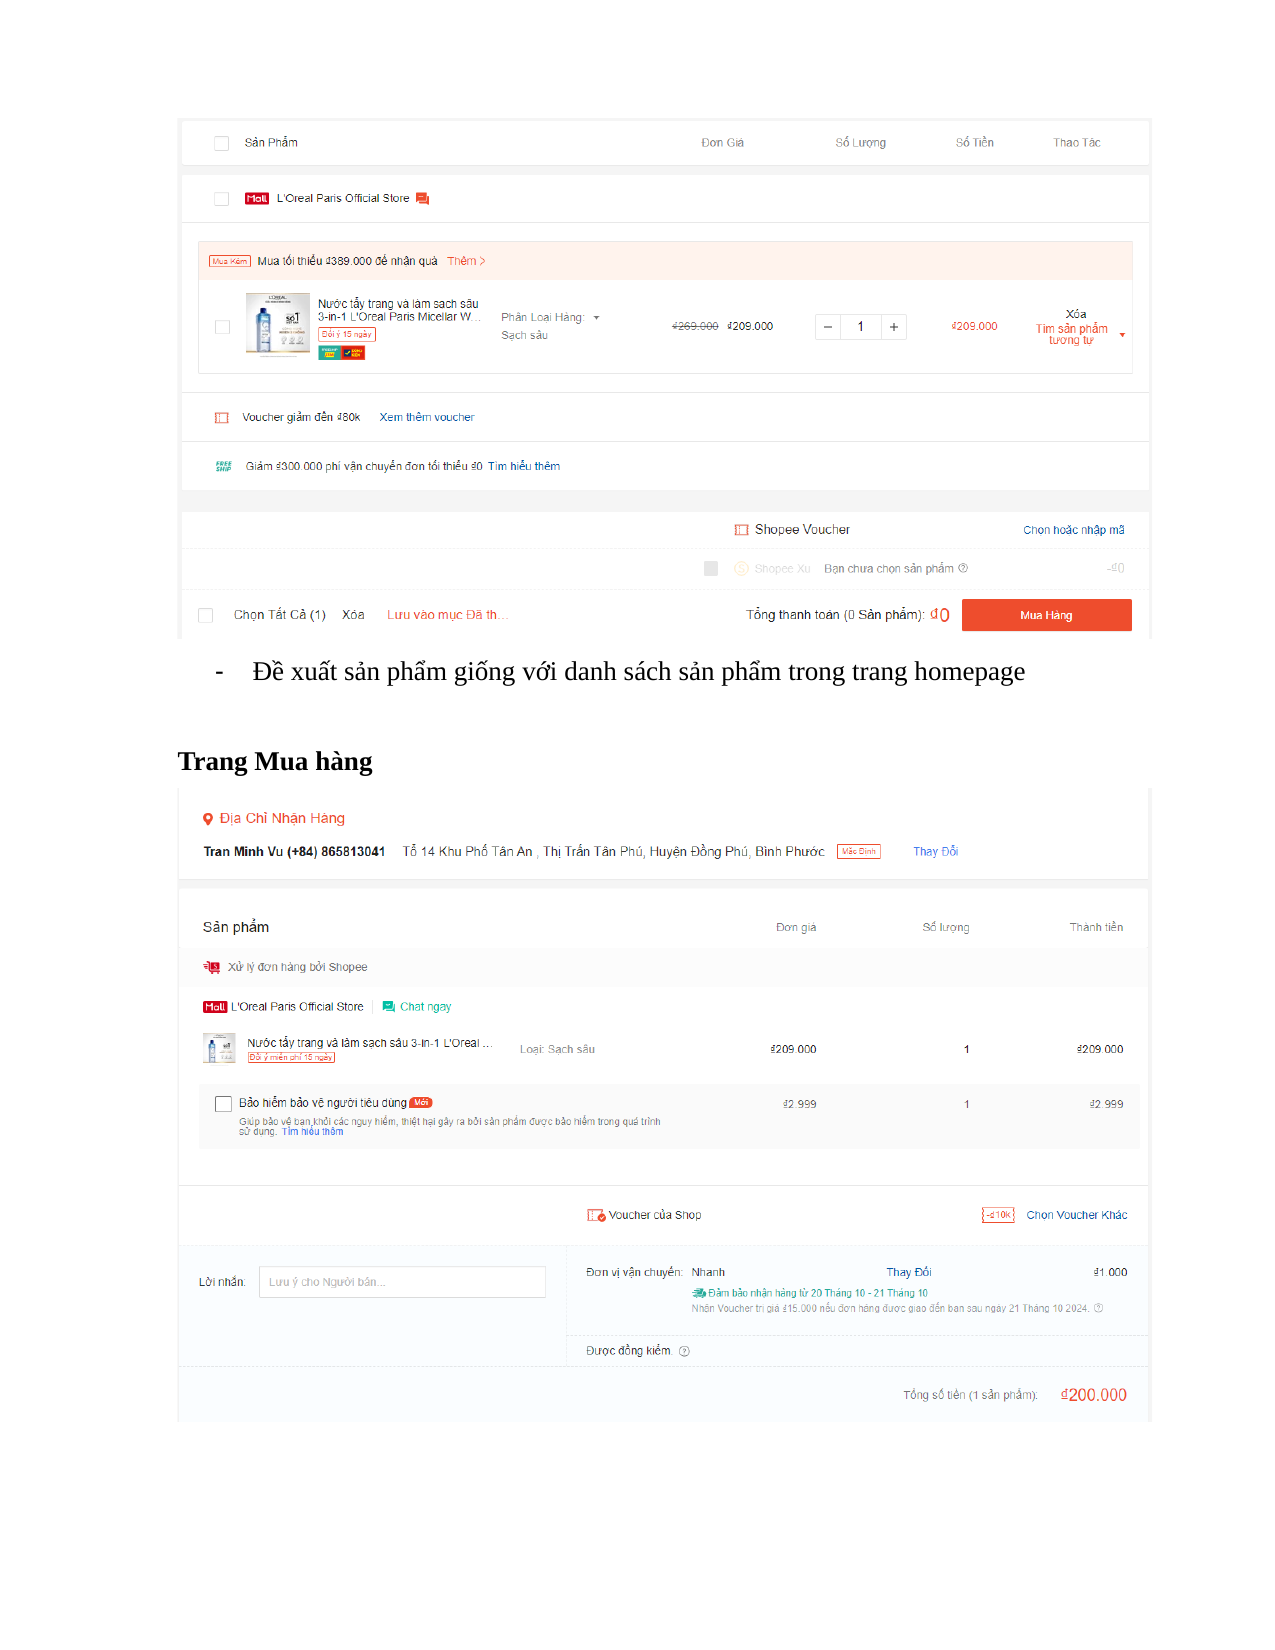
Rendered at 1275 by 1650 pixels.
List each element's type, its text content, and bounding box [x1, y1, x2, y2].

text Trang Mua hàng [177, 744, 1157, 776]
picture [177, 118, 1153, 639]
picture [177, 788, 1153, 1422]
list Đề xuất sản phẩm giống với danh sách sản phẩm trong trang homepage [215, 652, 1157, 688]
